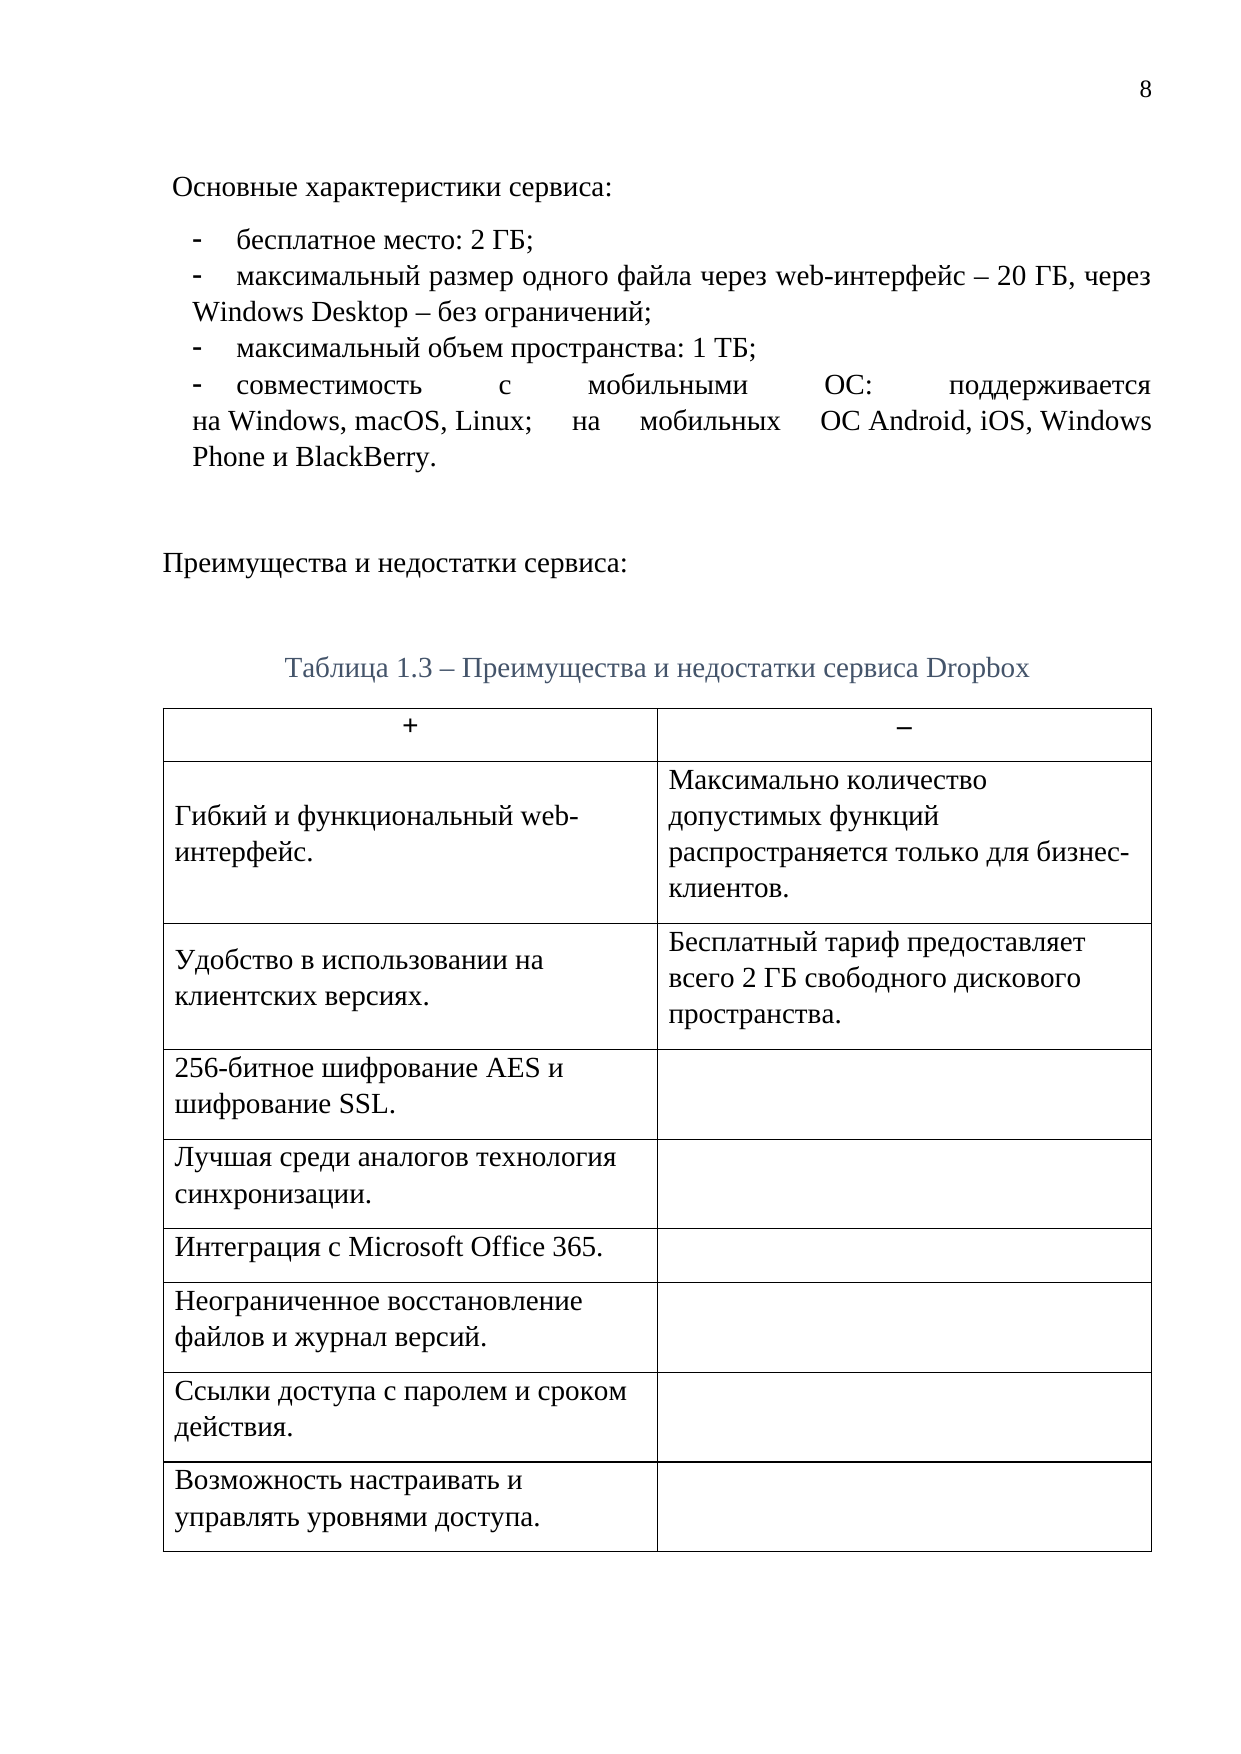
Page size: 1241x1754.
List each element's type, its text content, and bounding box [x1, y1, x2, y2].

list бесплатное место: 2 ГБ; [192, 222, 1152, 256]
table_header + [164, 709, 657, 761]
list максимальный объем пространства: 1 ТБ; [192, 331, 1152, 364]
table_cell Неограниченное восстановление файлов и журнал версий. [164, 1283, 657, 1372]
table_header – [658, 709, 1151, 761]
table_cell Лучшая среди аналогов технология синхронизации. [164, 1140, 657, 1228]
table_cell Ссылки доступа с паролем и сроком действия. [164, 1373, 657, 1461]
table_cell Возможность настраивать и управлять уровнями доступа. [164, 1463, 657, 1551]
table_cell [658, 1050, 1151, 1138]
table_cell Интеграция с Microsoft Office 365. [164, 1229, 657, 1282]
table_cell [658, 1229, 1151, 1282]
table_cell [658, 1373, 1151, 1461]
table_cell 256-битное шифрование AES и шифрование SSL. [164, 1050, 657, 1138]
table_cell Максимально количество допустимых функций распространяется только для бизнес-клиентов. [658, 762, 1151, 923]
list максимальный размер одного файла через web-интерфейс – 20 ГБ, через Windows Desktop – без ограничений; [192, 258, 1152, 328]
table_cell Удобство в использовании на клиентских версиях. [164, 924, 657, 1049]
text Преимущества и недостатки сервиса: [162, 545, 1152, 578]
list совместимость с мобильными ОС: поддерживается на Windows, macOS, Linux; на мобильных ОС Android, iOS, Windows Phone и BlackBerry. [192, 367, 1152, 473]
table_cell [658, 1283, 1151, 1372]
text Основные характеристики сервиса: [162, 169, 1152, 203]
text Таблица 1.3 – Преимущества и недостатки сервиса Dropbox [162, 651, 1152, 684]
table_cell [658, 1463, 1151, 1551]
table_cell Гибкий и функциональный web-интерфейс. [164, 762, 657, 923]
table_cell Бесплатный тариф предоставляет всего 2 ГБ свободного дискового пространства. [658, 924, 1151, 1049]
table_cell [658, 1140, 1151, 1228]
